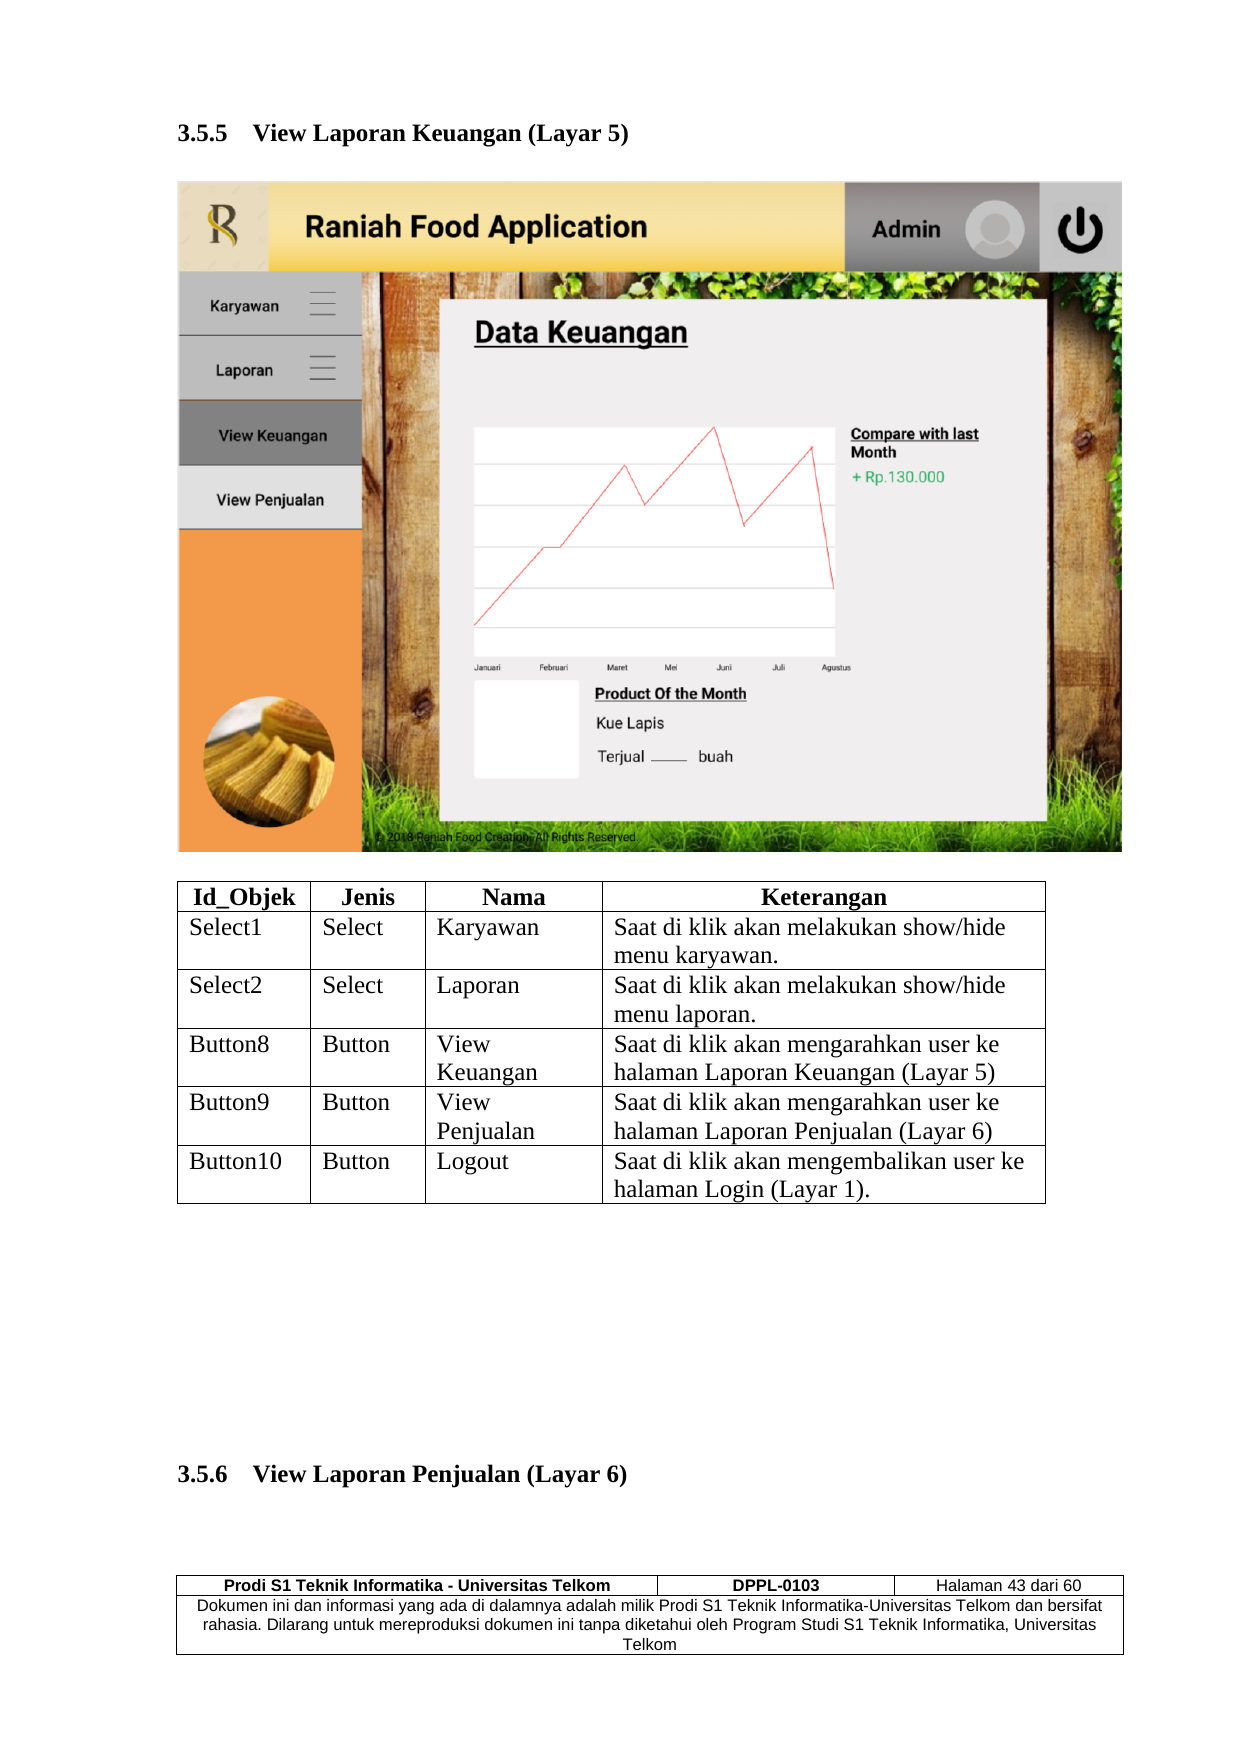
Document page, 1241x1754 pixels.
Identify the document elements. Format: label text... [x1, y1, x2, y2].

table_cell View Keuangan [426, 1029, 602, 1086]
table_cell Button [311, 1029, 425, 1086]
table_header Id_Objek [178, 882, 310, 911]
table_cell Laporan [426, 970, 602, 1028]
picture [177, 181, 1123, 852]
table_header Nama [426, 882, 602, 911]
subtitle View Laporan Penjualan (Layar 6) [177, 1459, 1122, 1488]
table_cell Button8 [178, 1029, 310, 1086]
table_cell Karyawan [426, 912, 602, 969]
table_cell Select [311, 970, 425, 1028]
table_cell Select1 [178, 912, 310, 969]
table_cell Button [311, 1087, 425, 1145]
table_cell Saat di klik akan melakukan show/hide menu karyawan. [603, 912, 1045, 969]
table_cell Select [311, 912, 425, 969]
table_cell Saat di klik akan mengarahkan user ke halaman Laporan Penjualan (Layar 6) [603, 1087, 1045, 1145]
table_cell View Penjualan [426, 1087, 602, 1145]
table_cell Button [311, 1146, 425, 1203]
table_cell Logout [426, 1146, 602, 1203]
table_cell Button9 [178, 1087, 310, 1145]
table_cell Button10 [178, 1146, 310, 1203]
table_cell Select2 [178, 970, 310, 1028]
table_header Jenis [311, 882, 425, 911]
table_cell Saat di klik akan melakukan show/hide menu laporan. [603, 970, 1045, 1028]
table_header Keterangan [603, 882, 1045, 911]
subtitle View Laporan Keuangan (Layar 5) [177, 118, 1122, 147]
table_cell Saat di klik akan mengembalikan user ke halaman Login (Layar 1). [603, 1146, 1045, 1203]
table_cell Saat di klik akan mengarahkan user ke halaman Laporan Keuangan (Layar 5) [603, 1029, 1045, 1086]
